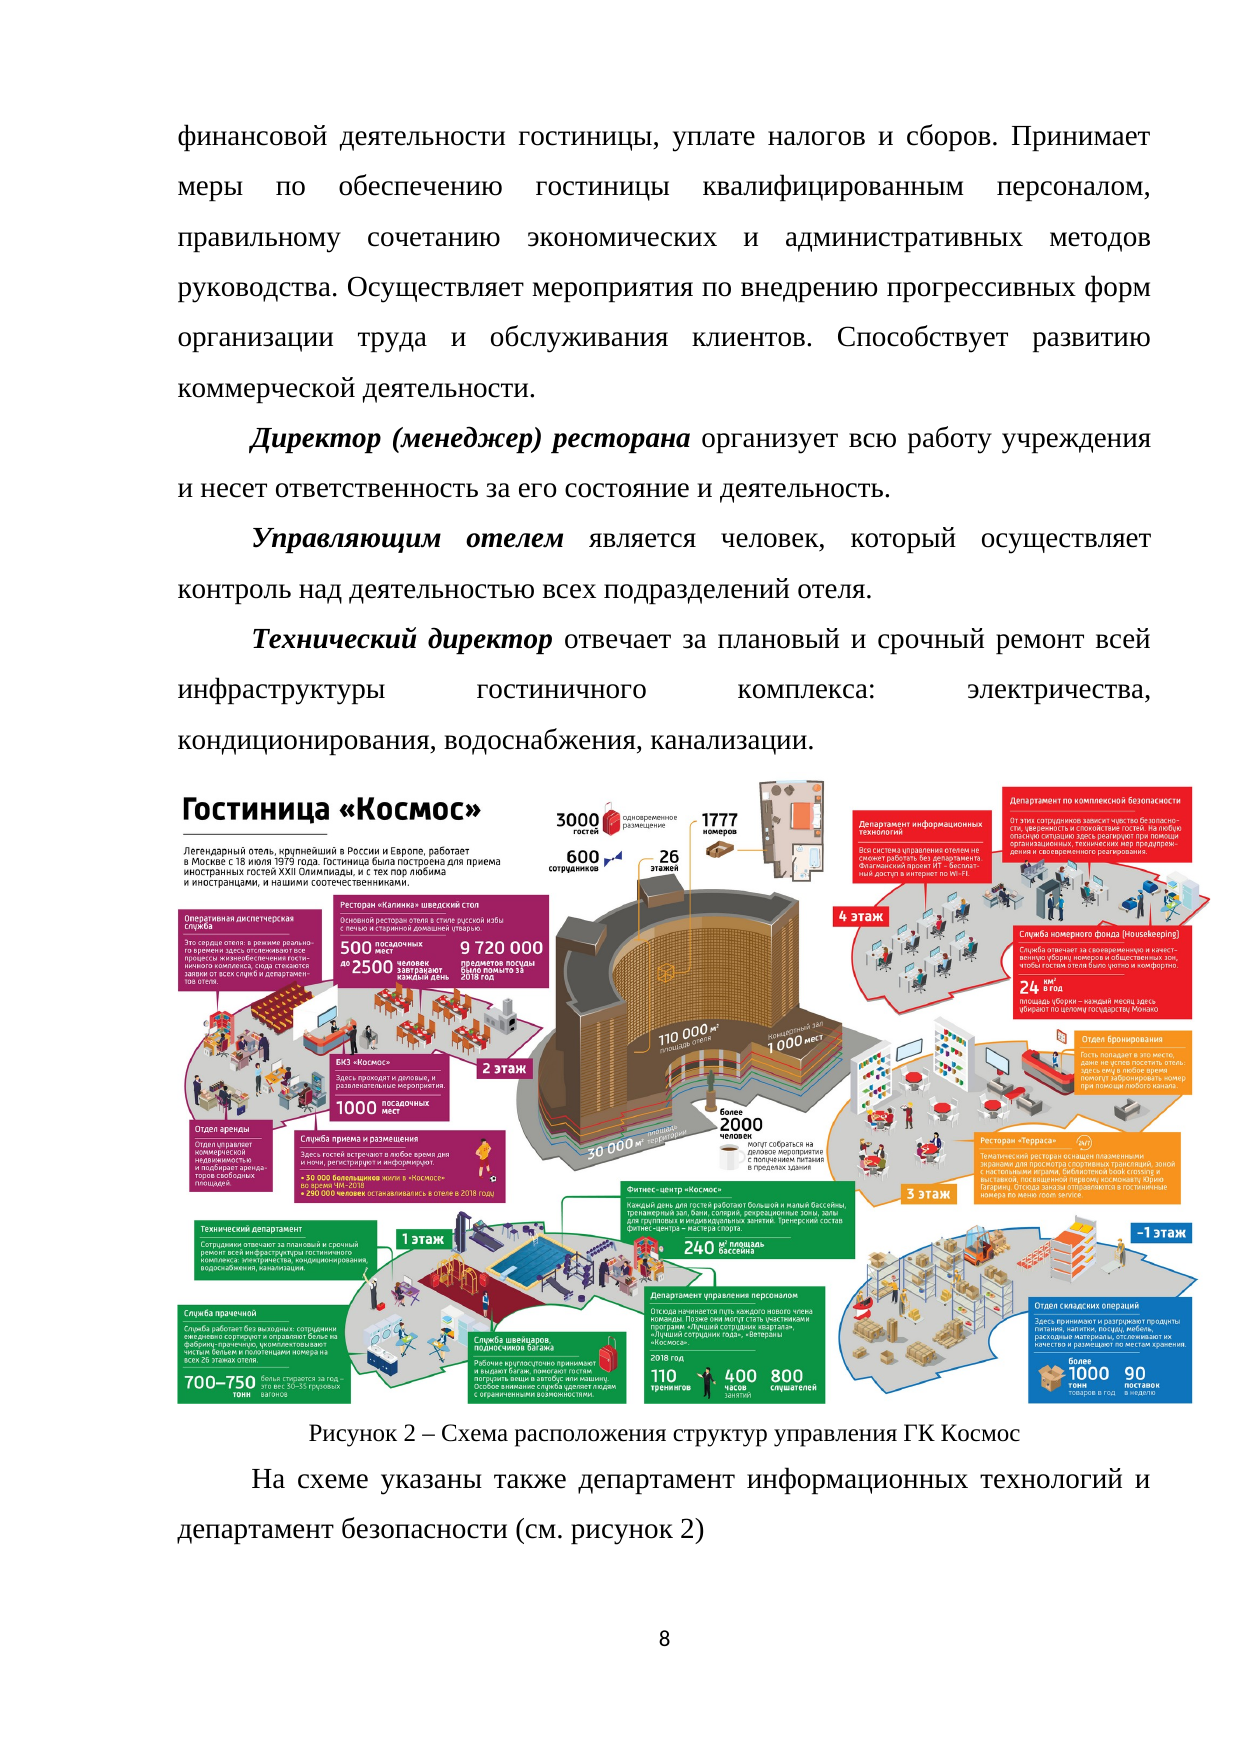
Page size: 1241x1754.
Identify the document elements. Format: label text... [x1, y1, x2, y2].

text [177, 118, 1152, 403]
picture [177, 772, 1211, 1404]
text На схеме указаны также департамент информационных технологий и департамент безопасности (см. рисунок 2) [177, 1461, 1152, 1545]
text Рисунок 2 – Схема расположения структур управления ГК Космос [177, 1418, 1152, 1447]
text Технический директор отвечает за плановый и срочный ремонт всей инфраструктуры гостиничного комплекса: электричества, кондиционирования, водоснабжения, канализации. [177, 621, 1152, 755]
text Директор (менеджер) ресторана организует всю работу учреждения и несет ответственность за его состояние и деятельность. [177, 420, 1152, 504]
text Управляющим отелем является человек, который осуществляет контроль над деятельностью всех подразделений отеля. [177, 521, 1152, 604]
